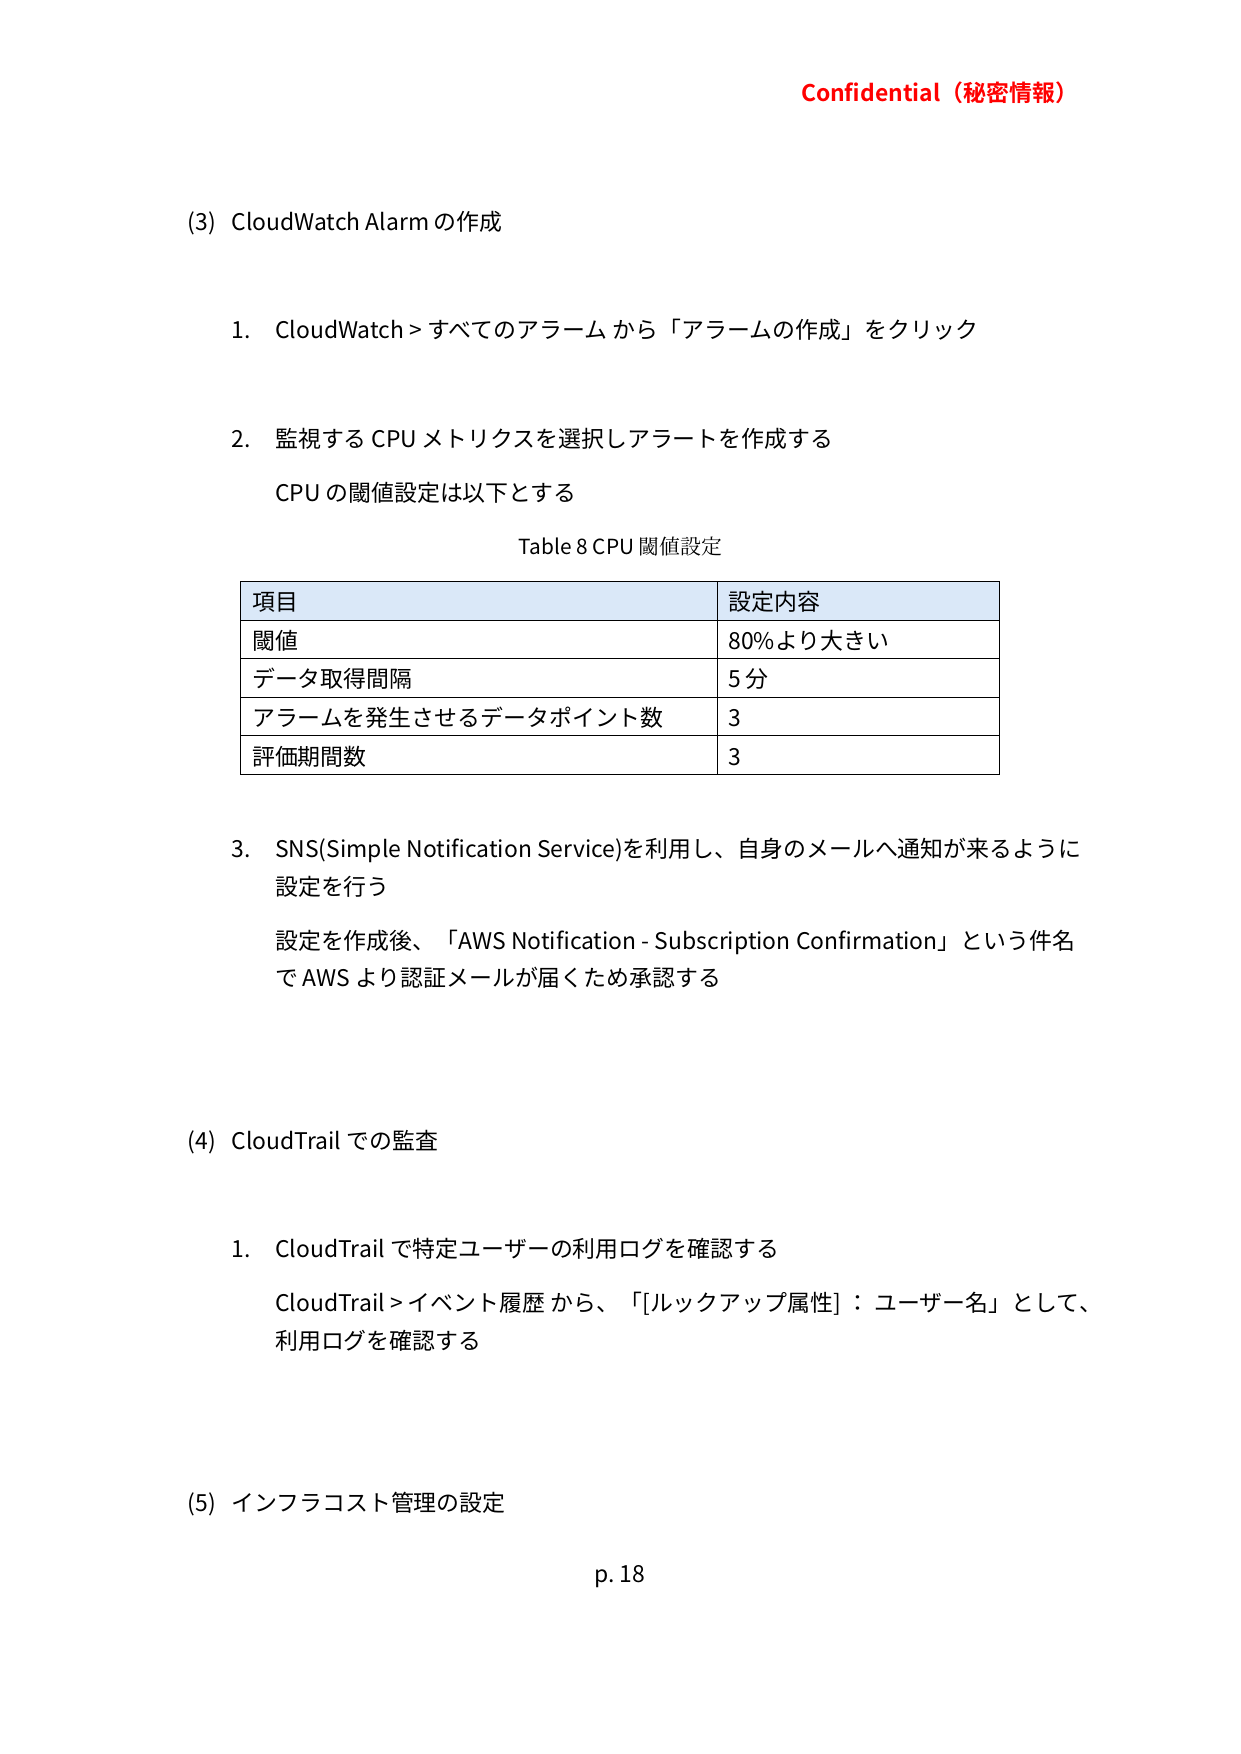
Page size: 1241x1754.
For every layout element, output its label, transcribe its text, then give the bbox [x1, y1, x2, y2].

list インフラコスト管理の設定 [187, 1483, 1090, 1521]
list CloudWatch > すべてのアラーム から「アラームの作成」をクリック [231, 310, 1090, 348]
table_cell 3 [718, 736, 999, 774]
table_cell 80%より大きい [718, 621, 999, 658]
table_cell 評価期間数 [241, 736, 717, 774]
list CPUの閾値設定は以下とする [275, 473, 1090, 510]
table_header 項目 [241, 582, 717, 620]
list CloudTrail で特定ユーザーの利用ログを確認する [231, 1229, 1090, 1267]
list CloudTrail > イベント履歴 から、「[ルックアップ属性] ： ユーザー名」として、利用ログを確認する [275, 1283, 1090, 1358]
table_cell 閾値 [241, 621, 717, 658]
table_cell アラームを発生させるデータポイント数 [241, 698, 717, 735]
list SNS(Simple Notification Service)を利用し、自身のメールへ通知が来るように設定を行う [231, 829, 1090, 904]
table_cell データ取得間隔 [241, 659, 717, 697]
text Table 8 CPU閾値設定 [150, 527, 1090, 564]
list 設定を作成後、「AWS Notification - Subscription Confirmation」という件名でAWSより認証メールが届くため承認する [275, 921, 1090, 996]
table_header 設定内容 [718, 582, 999, 620]
list CloudTrail での監査 [187, 1121, 1090, 1158]
table_cell 3 [718, 698, 999, 735]
table_cell 5分 [718, 659, 999, 697]
list CloudWatch Alarmの作成 [187, 202, 1090, 239]
list 監視するCPUメトリクスを選択しアラートを作成する [231, 419, 1090, 456]
